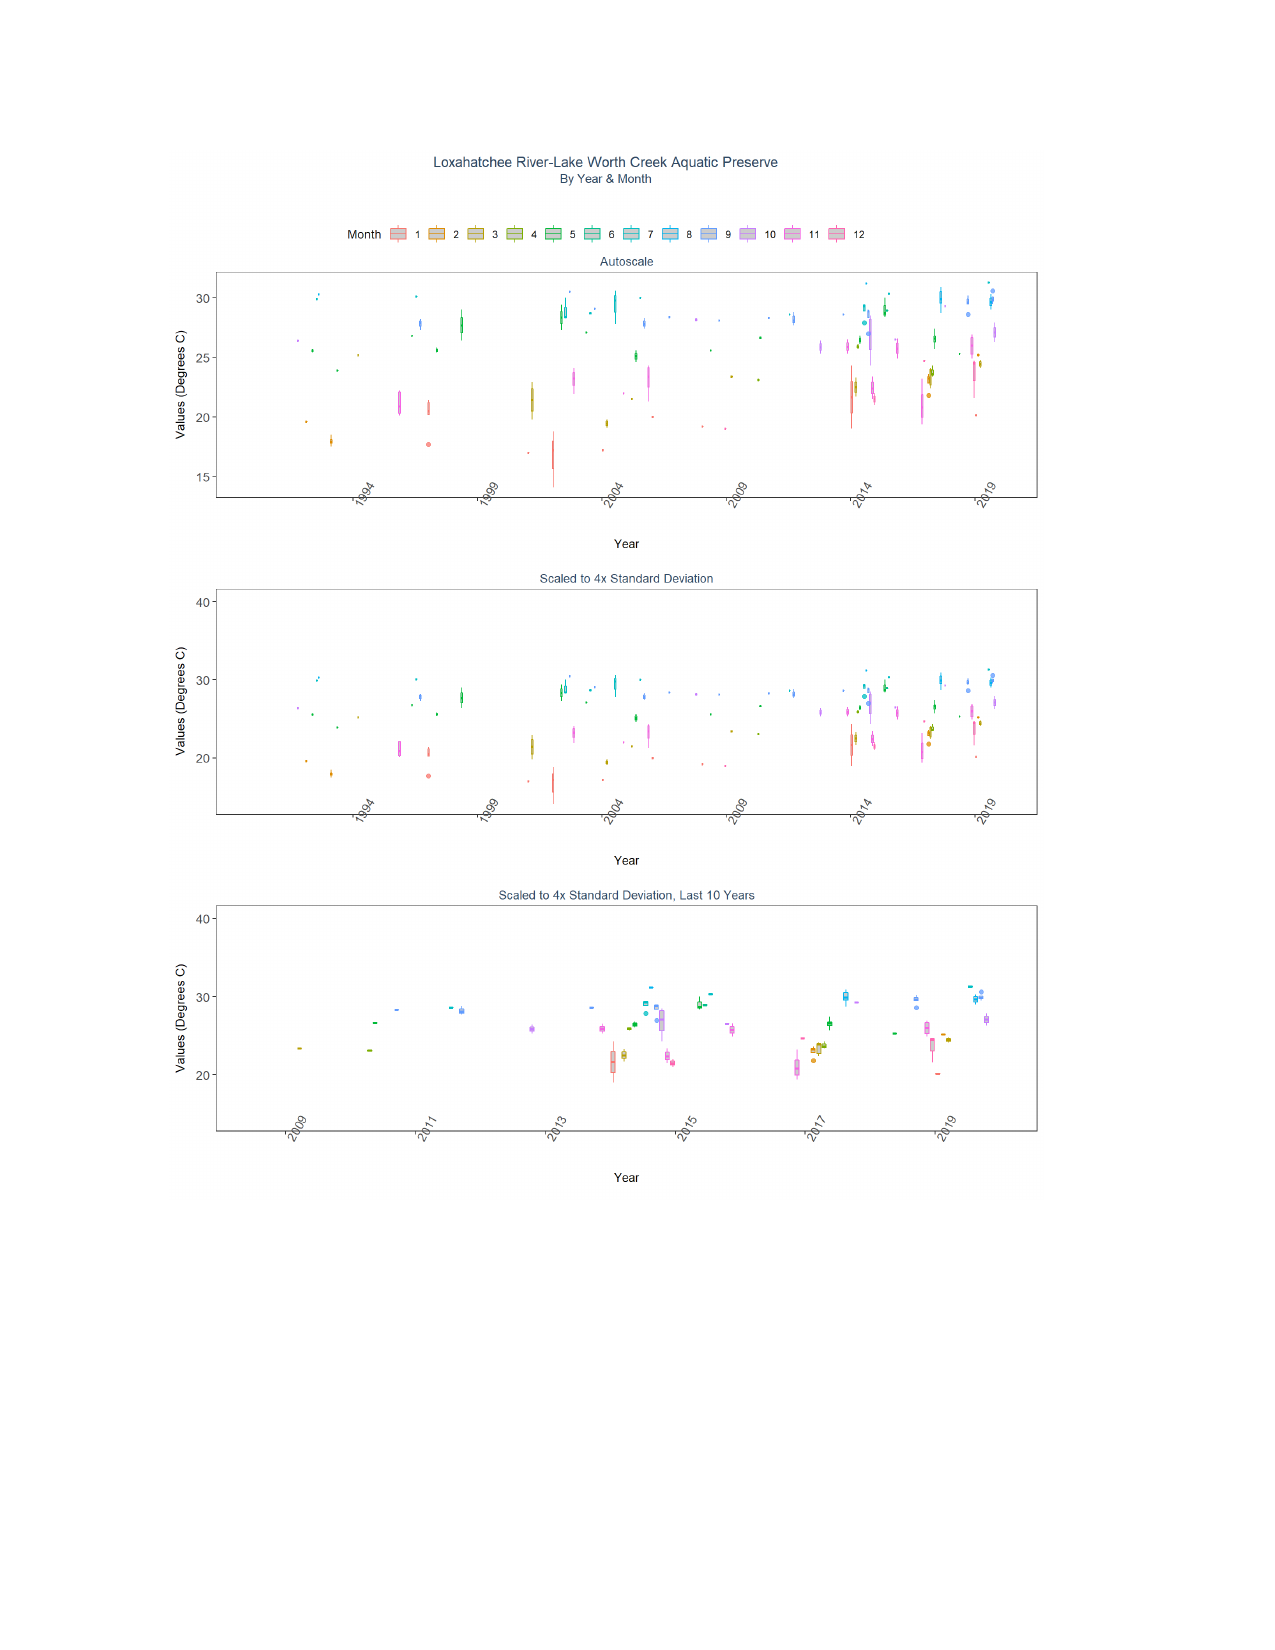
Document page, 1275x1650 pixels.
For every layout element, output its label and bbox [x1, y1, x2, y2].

picture [168, 150, 1044, 1200]
